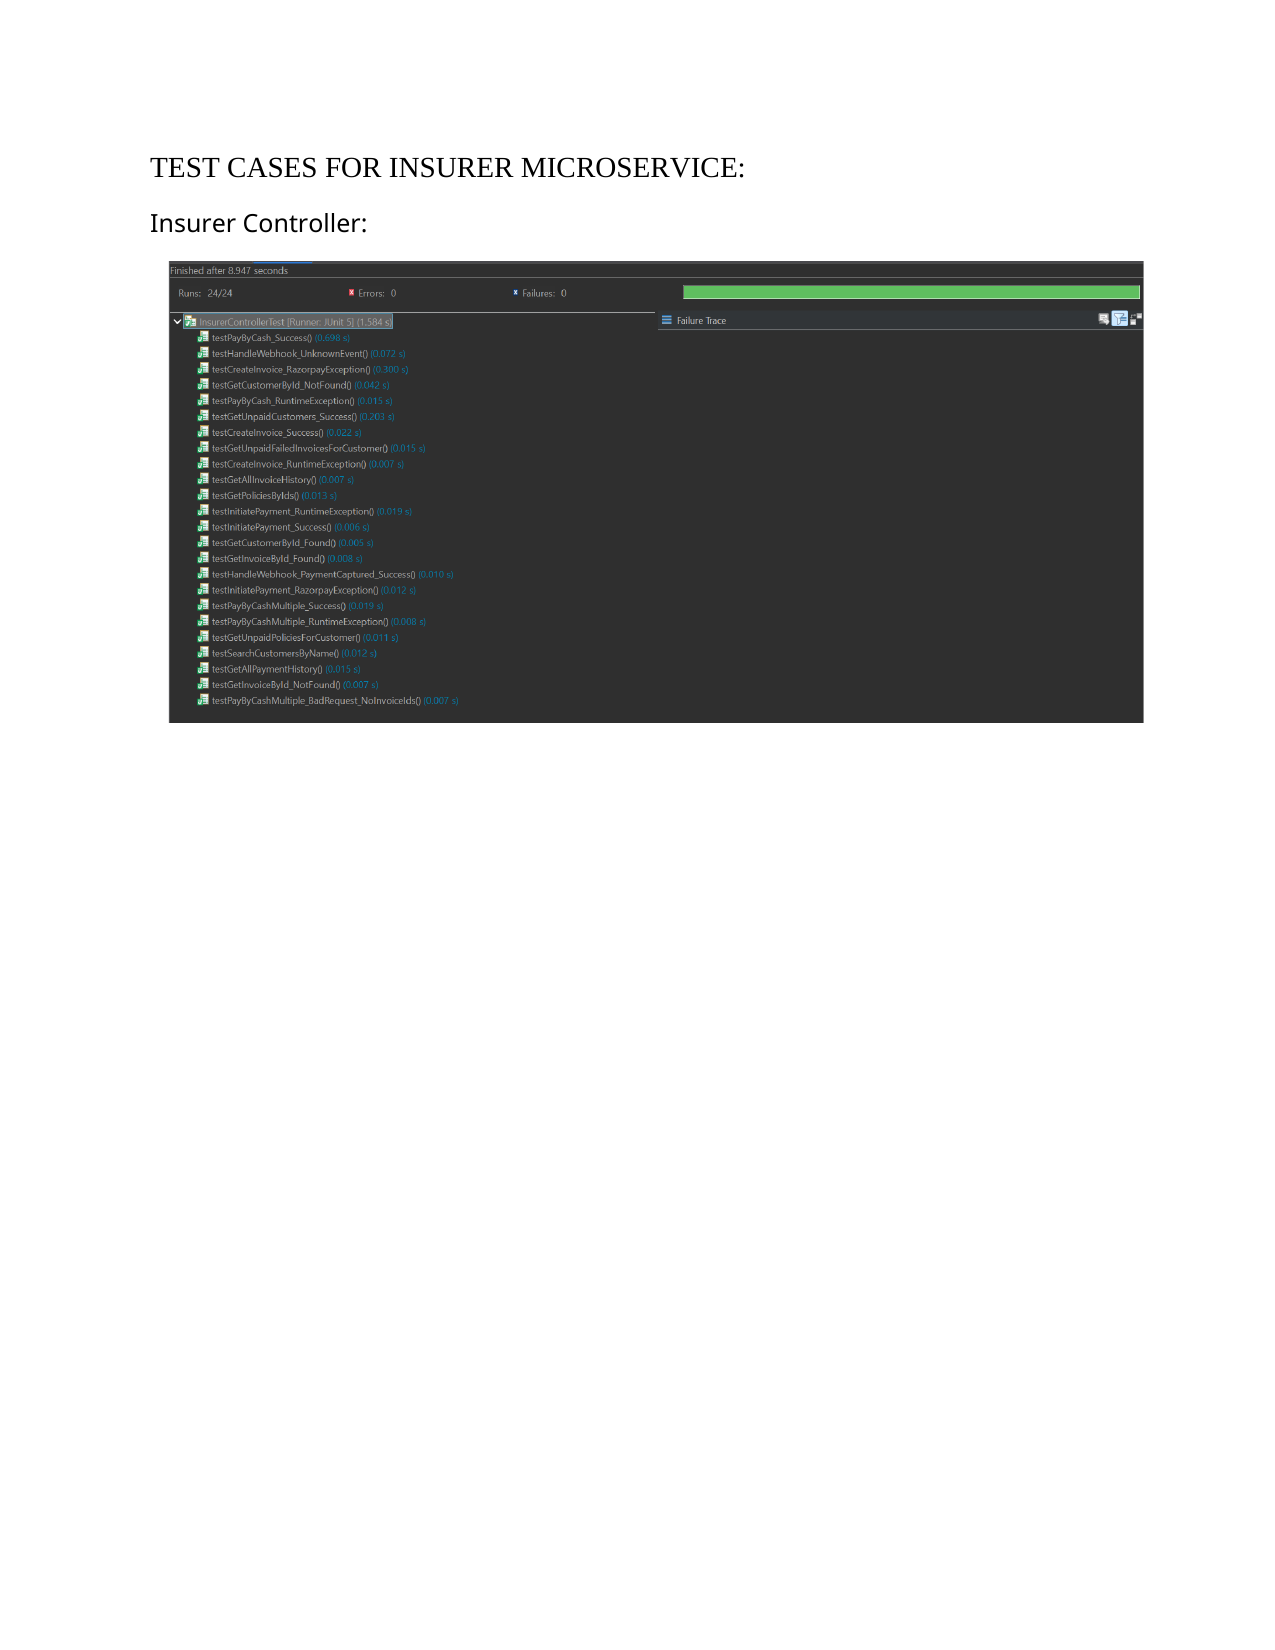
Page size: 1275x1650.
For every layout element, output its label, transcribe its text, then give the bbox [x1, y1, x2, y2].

text TEST CASES FOR INSURER MICROSERVICE: [150, 150, 1125, 183]
text Insurer Controller: [150, 206, 1125, 239]
